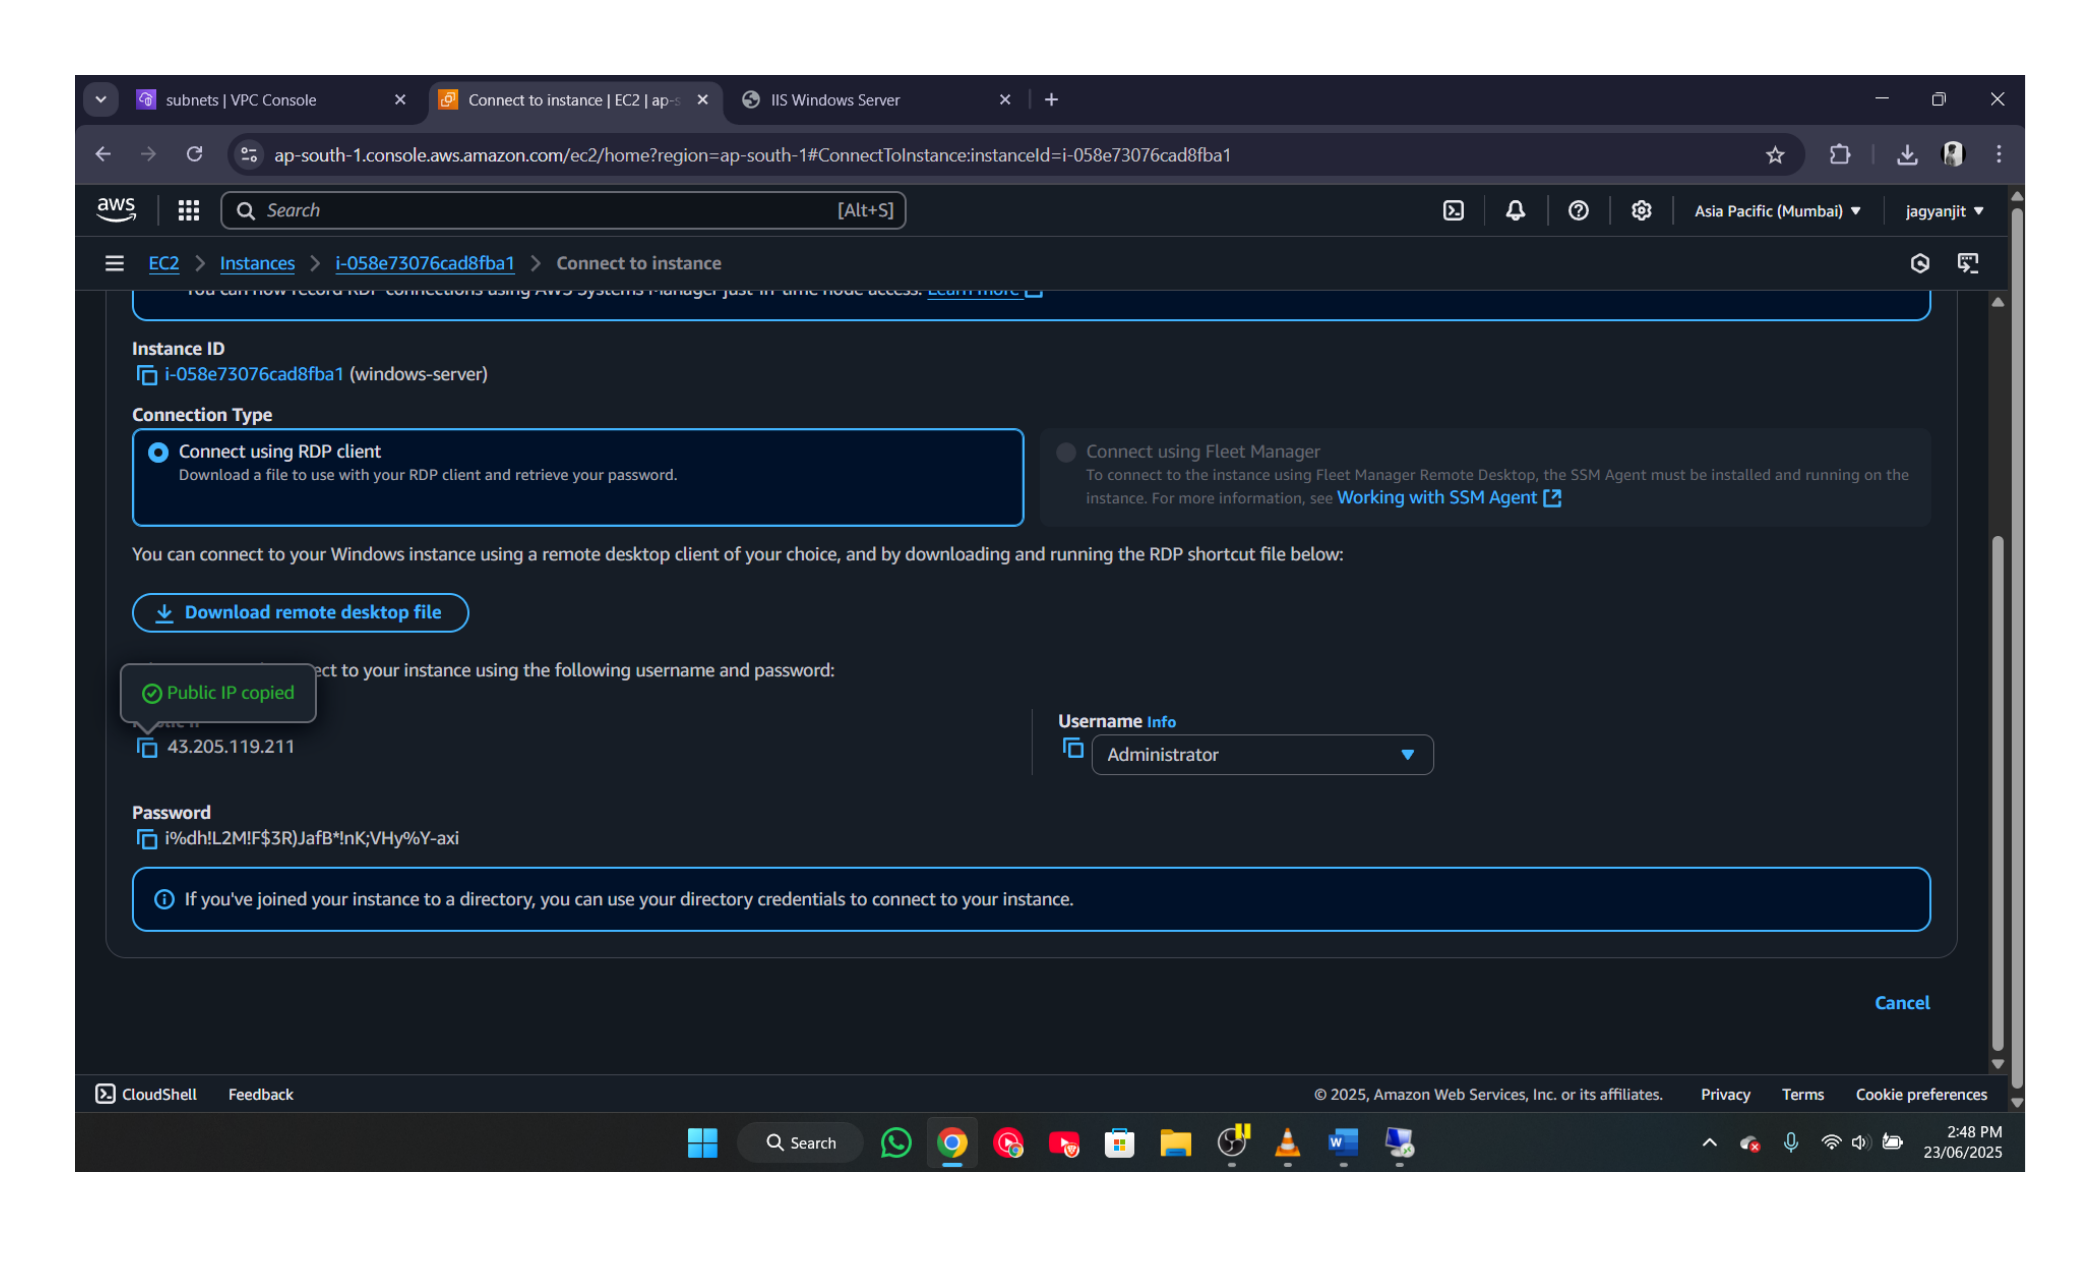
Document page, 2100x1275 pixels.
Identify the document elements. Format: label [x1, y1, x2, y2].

picture [75, 75, 2026, 1172]
